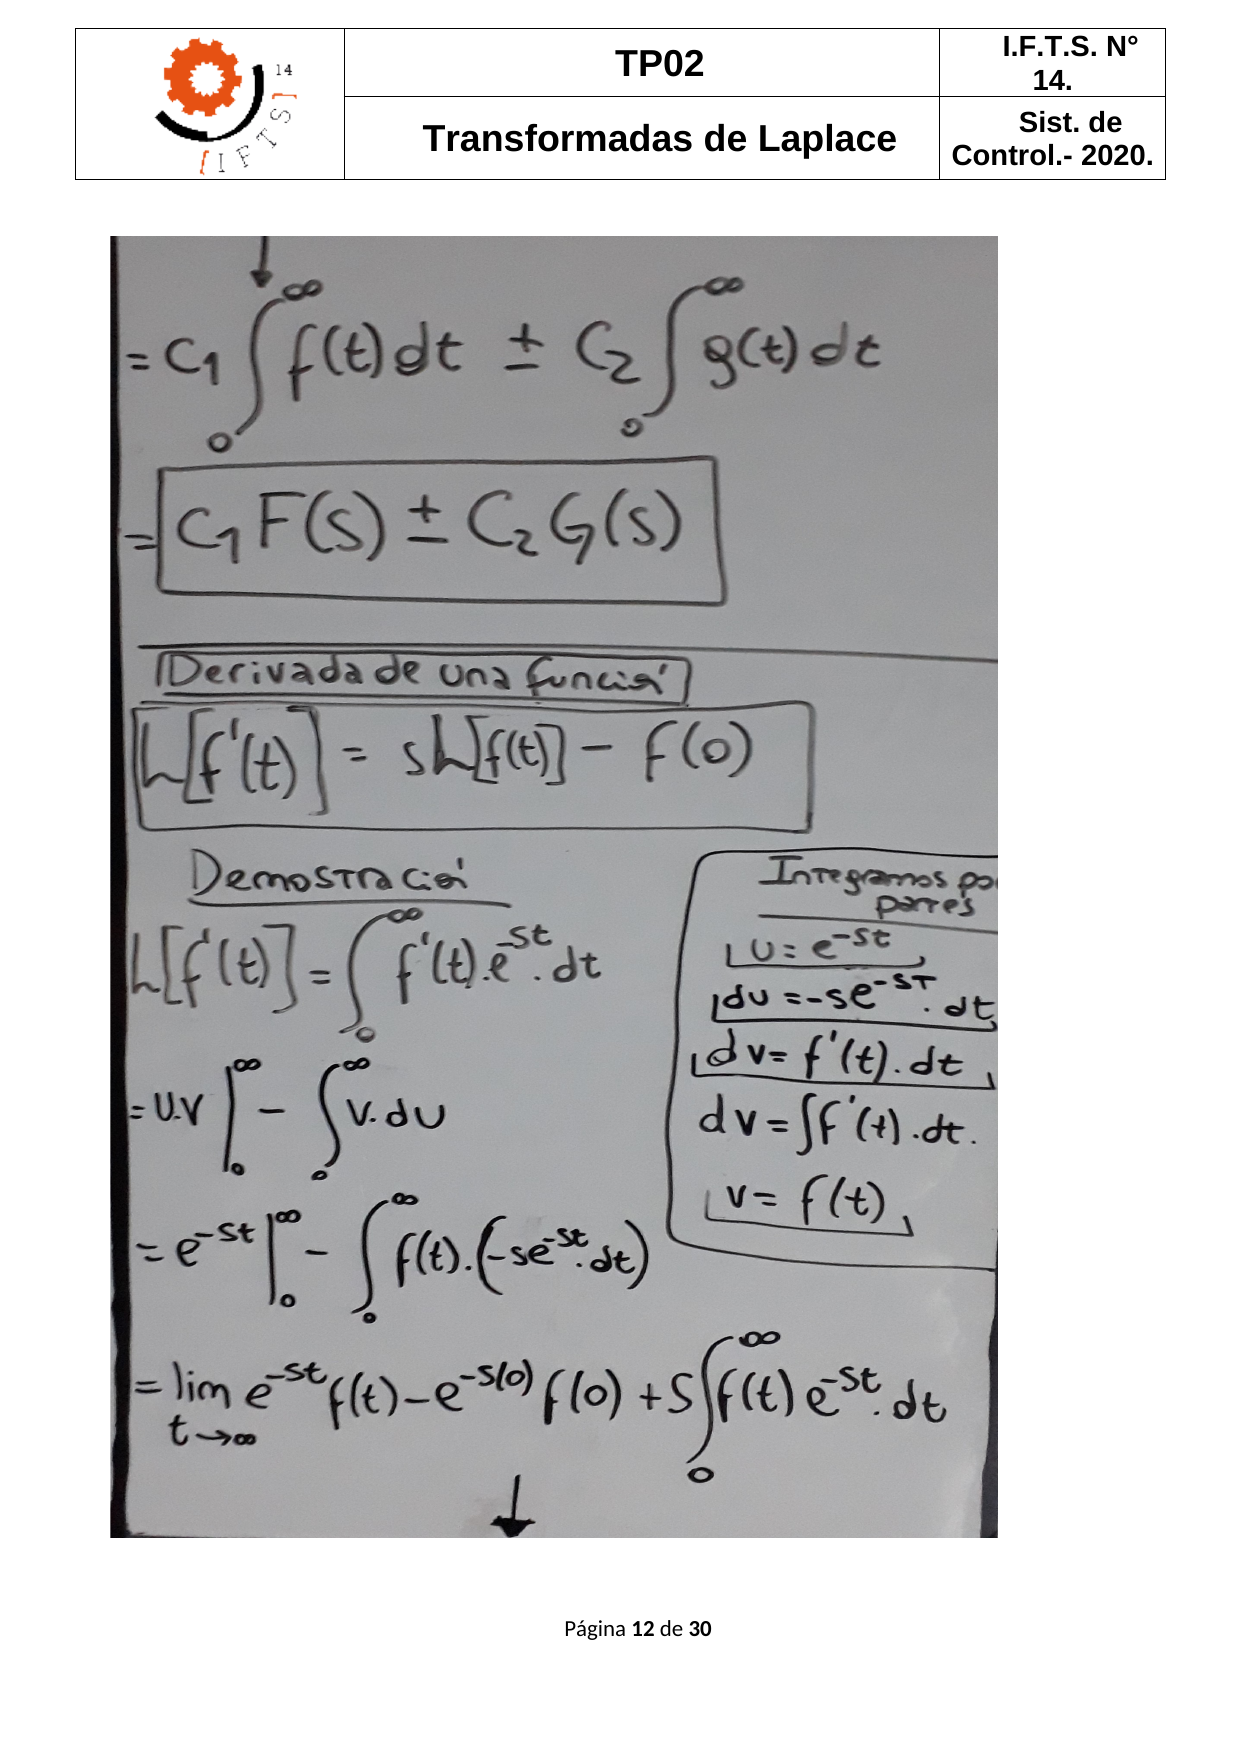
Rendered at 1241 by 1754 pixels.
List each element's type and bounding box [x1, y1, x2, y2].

picture [110, 236, 998, 1538]
picture [136, 29, 319, 179]
